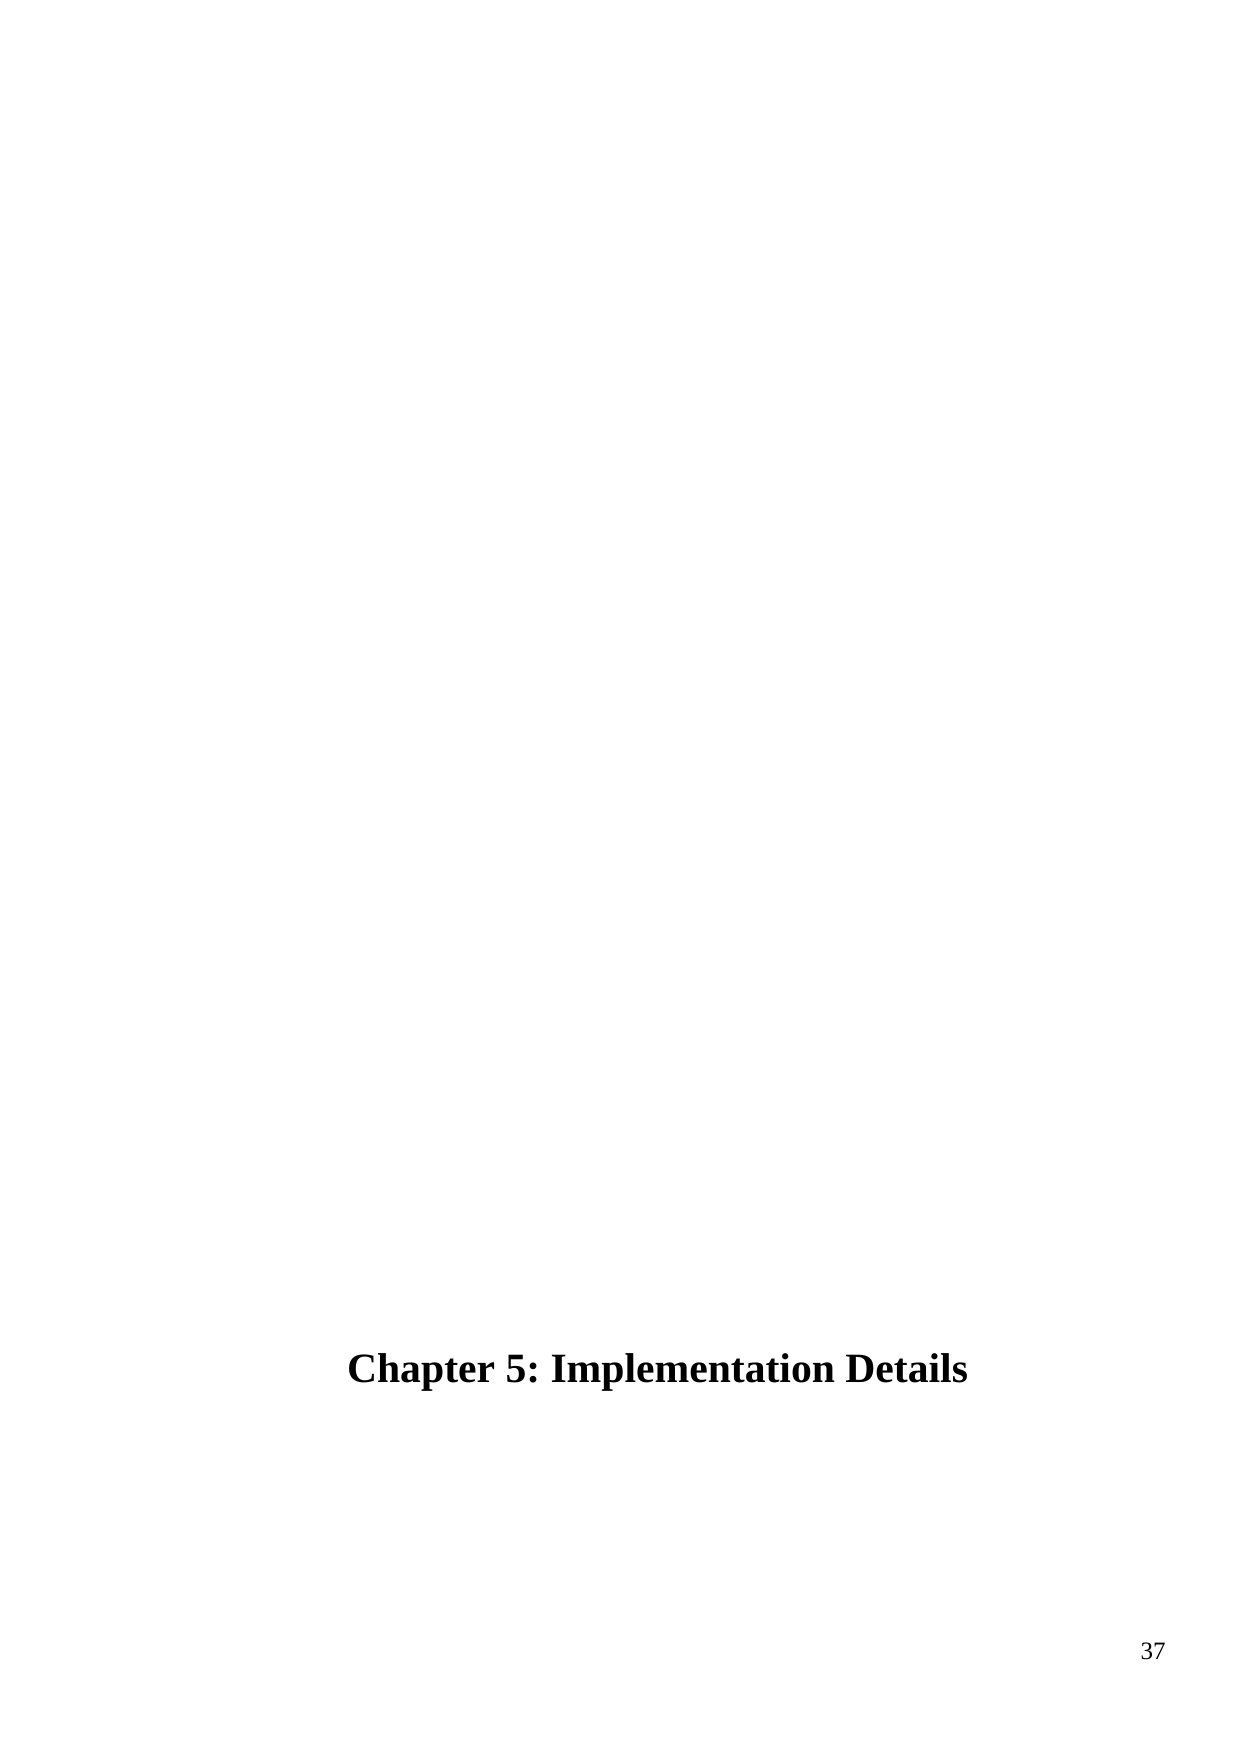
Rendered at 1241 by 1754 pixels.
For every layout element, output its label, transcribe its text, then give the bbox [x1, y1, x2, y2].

subtitle Chapter 5: Implementation Details [150, 1343, 1165, 1391]
